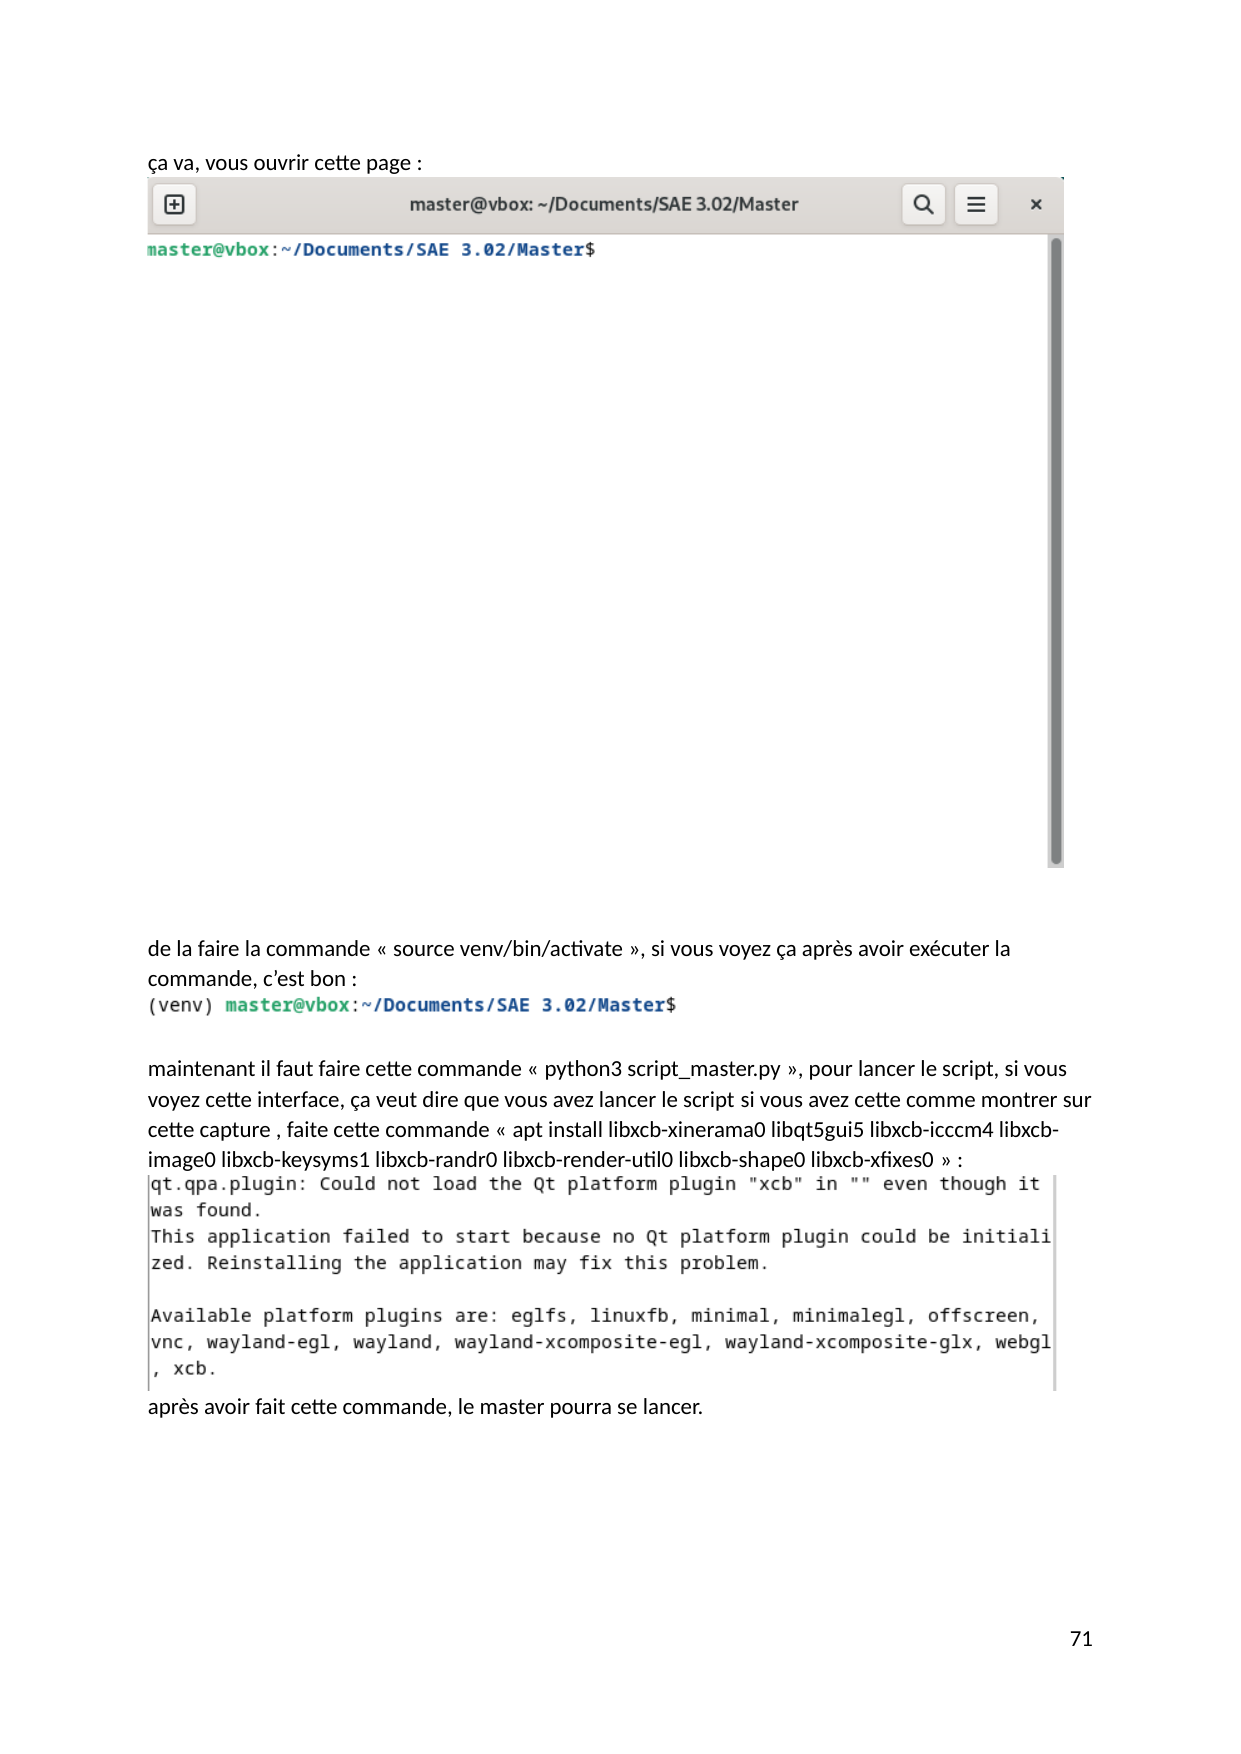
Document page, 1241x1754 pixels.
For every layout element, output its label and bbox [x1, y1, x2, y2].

text [148, 148, 1093, 868]
picture [147, 994, 682, 1021]
picture [147, 1175, 1057, 1391]
picture [147, 177, 1064, 868]
text [148, 934, 1093, 1421]
